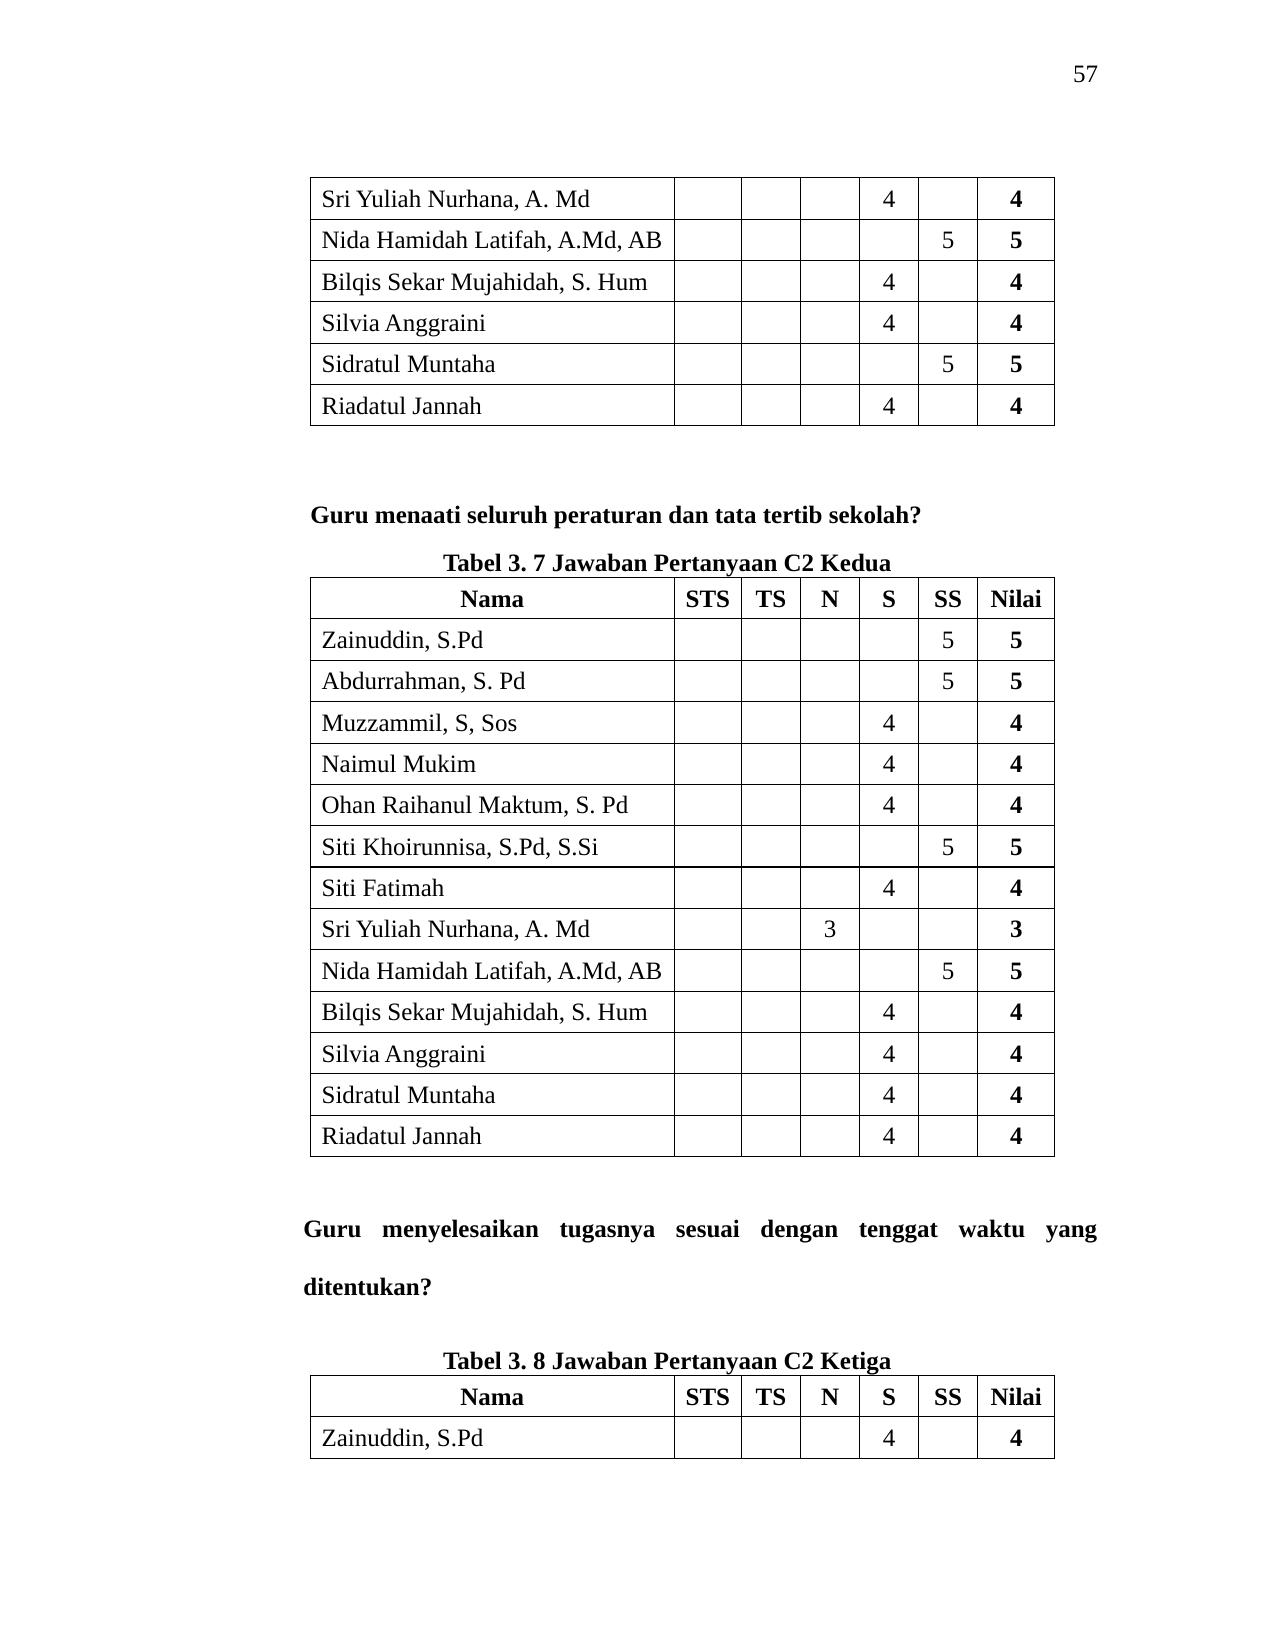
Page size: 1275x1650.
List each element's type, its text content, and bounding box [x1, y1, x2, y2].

table_header S [860, 1376, 918, 1416]
table_cell [742, 992, 800, 1032]
table_cell [919, 302, 977, 343]
table_cell [801, 1116, 859, 1156]
table_cell [742, 868, 800, 908]
table_cell [675, 619, 741, 660]
table_cell [860, 909, 918, 949]
table_cell 4 [860, 1074, 918, 1114]
table_cell 5 [978, 661, 1054, 701]
table_cell [801, 302, 859, 343]
table_cell [742, 178, 800, 218]
table_cell 5 [978, 950, 1054, 991]
table_header TS [742, 578, 800, 618]
table_cell [675, 344, 741, 384]
table_header TS [742, 1376, 800, 1416]
table_cell 4 [860, 178, 918, 218]
table_cell 5 [978, 826, 1054, 866]
table_cell [675, 785, 741, 825]
table_cell [675, 1116, 741, 1156]
table_cell Sri Yuliah Nurhana, A. Md [311, 178, 674, 218]
table_cell [919, 178, 977, 218]
table_cell 5 [978, 220, 1054, 260]
table_cell [919, 1116, 977, 1156]
table_cell 4 [978, 178, 1054, 218]
table_cell Riadatul Jannah [311, 1116, 674, 1156]
table_cell [919, 785, 977, 825]
table_cell [860, 344, 918, 384]
table_cell [860, 220, 918, 260]
table_cell [675, 661, 741, 701]
table_cell [742, 261, 800, 301]
table_cell [919, 1033, 977, 1073]
table_cell [742, 344, 800, 384]
table_cell [742, 385, 800, 425]
table_cell [675, 1033, 741, 1073]
table_header SS [919, 578, 977, 618]
table_header Nama [311, 578, 674, 618]
table_cell [675, 220, 741, 260]
table_cell [742, 744, 800, 784]
table_cell [919, 385, 977, 425]
list Guru menyelesaikan tugasnya sesuai dengan tenggat waktu yang ditentukan? [303, 1214, 1098, 1301]
table_cell [742, 702, 800, 742]
table_cell [801, 785, 859, 825]
table_cell [860, 619, 918, 660]
table_cell Bilqis Sekar Mujahidah, S. Hum [311, 261, 674, 301]
table_cell [675, 992, 741, 1032]
table_cell [801, 1033, 859, 1073]
table_cell [675, 1074, 741, 1114]
table_cell Naimul Mukim [311, 744, 674, 784]
table_cell [675, 385, 741, 425]
table_cell Silvia Anggraini [311, 1033, 674, 1073]
table_cell 5 [919, 661, 977, 701]
table_cell Nida Hamidah Latifah, A.Md, AB [311, 220, 674, 260]
table_cell [919, 909, 977, 949]
table_cell Zainuddin, S.Pd [311, 619, 674, 660]
table_cell 4 [978, 261, 1054, 301]
table_cell Riadatul Jannah [311, 385, 674, 425]
table_cell 4 [978, 1074, 1054, 1114]
table_cell Sidratul Muntaha [311, 1074, 674, 1114]
table_cell [742, 661, 800, 701]
table_cell [742, 826, 800, 866]
table_cell [801, 1074, 859, 1114]
table_cell [742, 1033, 800, 1073]
table_cell [742, 785, 800, 825]
table_cell 3 [978, 909, 1054, 949]
table_cell [742, 1116, 800, 1156]
table_cell 4 [860, 261, 918, 301]
table_cell 4 [978, 992, 1054, 1032]
table_cell [801, 744, 859, 784]
table_cell [675, 950, 741, 991]
table_cell [675, 178, 741, 218]
text Tabel 3. 7 Jawaban Pertanyaan C2 Kedua [236, 548, 1098, 577]
table_cell 4 [860, 992, 918, 1032]
table_cell [742, 1074, 800, 1114]
table_cell [675, 302, 741, 343]
table_cell 5 [919, 950, 977, 991]
table_cell [919, 1417, 977, 1458]
table_cell [675, 1417, 741, 1458]
table_cell [919, 1074, 977, 1114]
table_cell [742, 909, 800, 949]
table_cell 4 [860, 744, 918, 784]
table_cell Sidratul Muntaha [311, 344, 674, 384]
table_cell [801, 619, 859, 660]
table_cell Nida Hamidah Latifah, A.Md, AB [311, 950, 674, 991]
table_cell 4 [978, 868, 1054, 908]
table_cell [860, 826, 918, 866]
table_cell 5 [978, 619, 1054, 660]
table_cell [801, 992, 859, 1032]
table_cell Muzzammil, S, Sos [311, 702, 674, 742]
table_cell 4 [978, 785, 1054, 825]
table_cell [742, 1417, 800, 1458]
table_header S [860, 578, 918, 618]
table_cell Ohan Raihanul Maktum, S. Pd [311, 785, 674, 825]
table_cell 5 [919, 220, 977, 260]
table_cell [919, 261, 977, 301]
table_cell Bilqis Sekar Mujahidah, S. Hum [311, 992, 674, 1032]
table_cell 4 [860, 868, 918, 908]
table_cell [742, 302, 800, 343]
table_cell 4 [978, 1116, 1054, 1156]
table_cell Zainuddin, S.Pd [311, 1417, 674, 1458]
table_cell 5 [919, 826, 977, 866]
table_cell 4 [978, 744, 1054, 784]
table_cell Abdurrahman, S. Pd [311, 661, 674, 701]
table_cell [801, 344, 859, 384]
table_header N [801, 578, 859, 618]
table_cell [675, 261, 741, 301]
text Guru menaati seluruh peraturan dan tata tertib sekolah? [310, 501, 1098, 529]
table_cell [801, 702, 859, 742]
table_cell 4 [860, 702, 918, 742]
table_cell Silvia Anggraini [311, 302, 674, 343]
table_cell Siti Khoirunnisa, S.Pd, S.Si [311, 826, 674, 866]
table_cell [860, 661, 918, 701]
table_header Nama [311, 1376, 674, 1416]
table_cell 3 [801, 909, 859, 949]
table_cell [675, 826, 741, 866]
table_cell Sri Yuliah Nurhana, A. Md [311, 909, 674, 949]
table_cell [860, 950, 918, 991]
table_cell 4 [860, 1116, 918, 1156]
table_cell [801, 178, 859, 218]
table_cell 4 [860, 385, 918, 425]
table_cell [801, 868, 859, 908]
table_cell [919, 702, 977, 742]
table_cell [742, 619, 800, 660]
table_cell [742, 950, 800, 991]
table_cell [675, 868, 741, 908]
table_cell 4 [860, 785, 918, 825]
table_cell 4 [860, 1417, 918, 1458]
table_cell Siti Fatimah [311, 868, 674, 908]
table_header N [801, 1376, 859, 1416]
table_cell [742, 220, 800, 260]
table_cell [919, 868, 977, 908]
table_cell 4 [978, 1417, 1054, 1458]
table_cell [801, 826, 859, 866]
table_cell [801, 385, 859, 425]
table_header SS [919, 1376, 977, 1416]
table_cell [675, 744, 741, 784]
table_cell 4 [860, 302, 918, 343]
table_cell 4 [978, 385, 1054, 425]
table_cell 5 [919, 344, 977, 384]
table_header STS [675, 1376, 741, 1416]
table_cell [801, 1417, 859, 1458]
table_cell [801, 261, 859, 301]
table_cell 4 [978, 302, 1054, 343]
table_cell 4 [978, 702, 1054, 742]
table_cell 5 [919, 619, 977, 660]
table_header Nilai [978, 1376, 1054, 1416]
table_cell [801, 661, 859, 701]
table_header Nilai [978, 578, 1054, 618]
table_header STS [675, 578, 741, 618]
table_cell 4 [978, 1033, 1054, 1073]
table_cell [675, 702, 741, 742]
table_cell 4 [860, 1033, 918, 1073]
table_cell [801, 950, 859, 991]
table_cell [919, 744, 977, 784]
table_cell 5 [978, 344, 1054, 384]
table_cell [675, 909, 741, 949]
text Tabel 3. 8 Jawaban Pertanyaan C2 Ketiga [236, 1346, 1098, 1375]
table_cell [801, 220, 859, 260]
table_cell [919, 992, 977, 1032]
